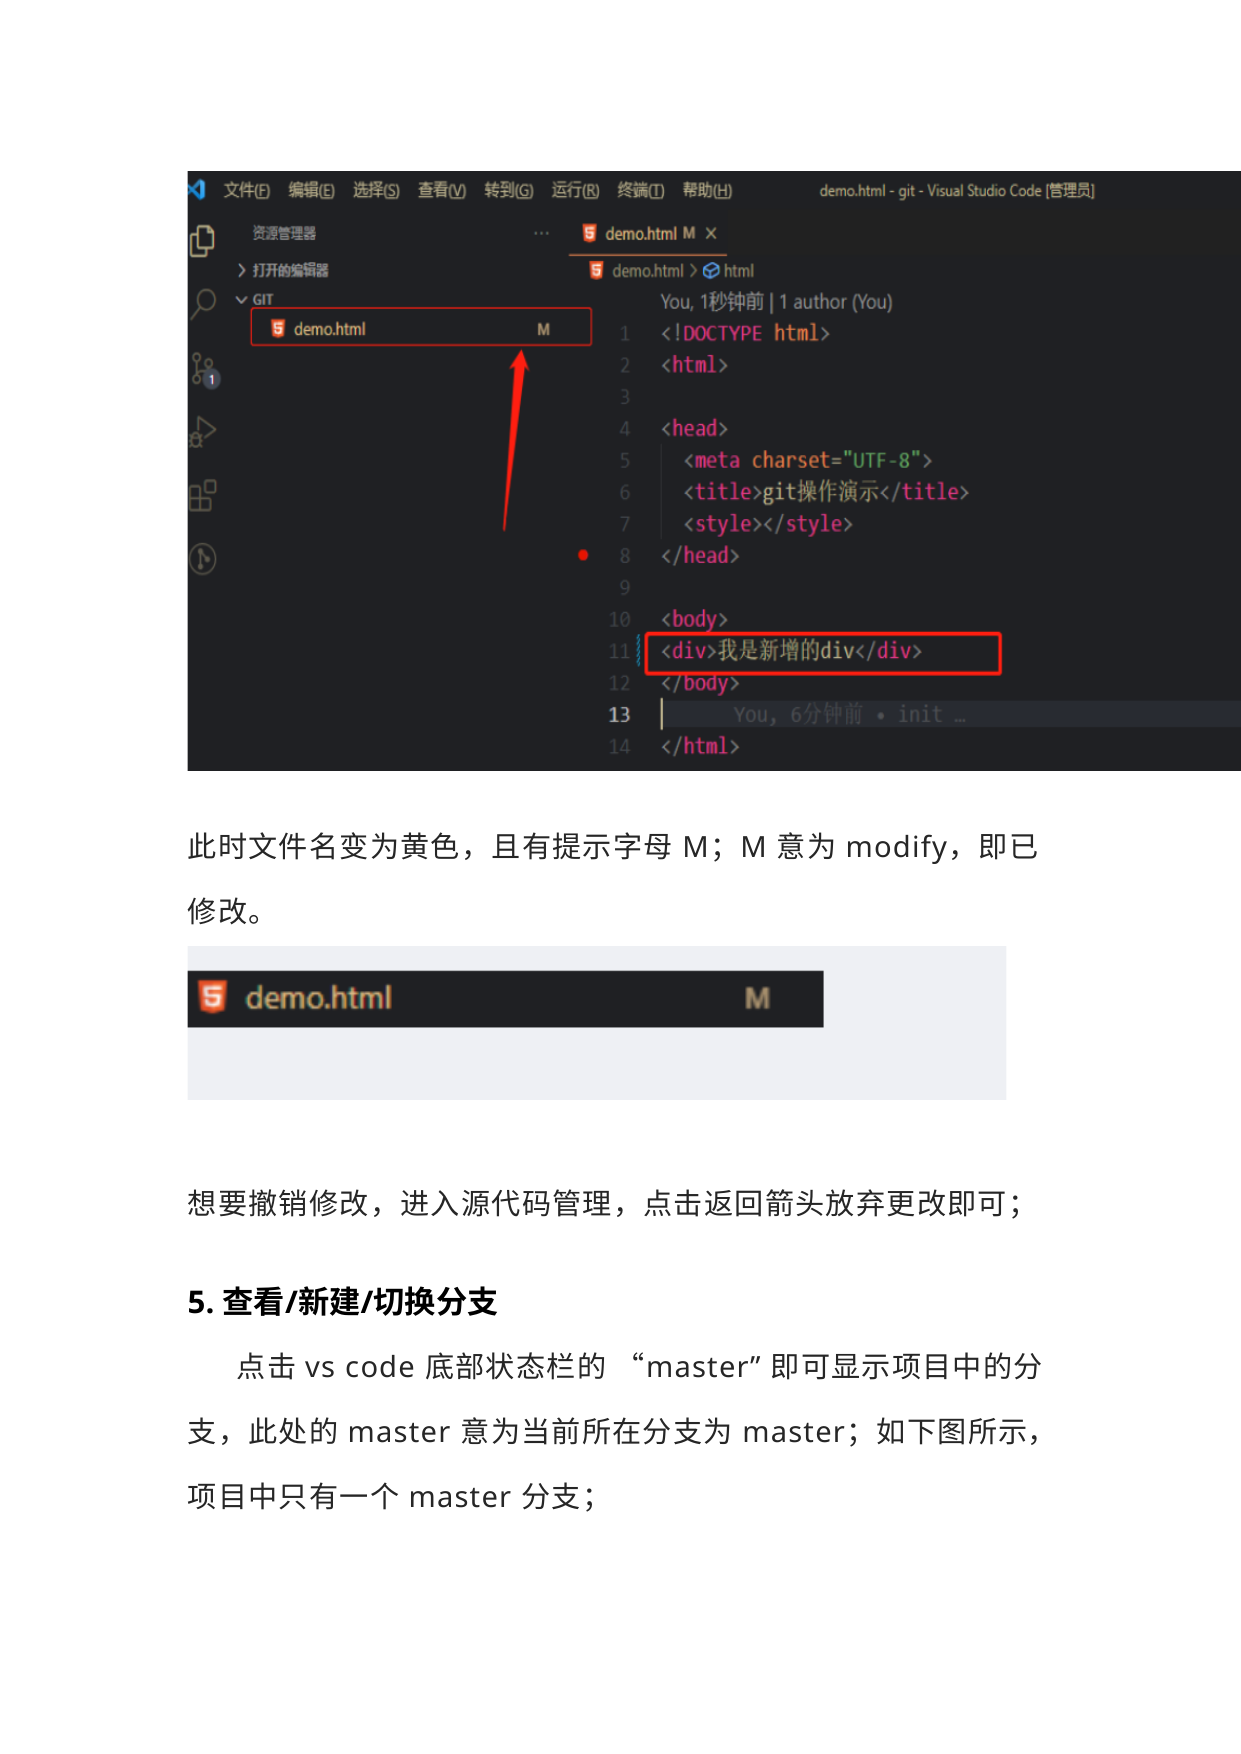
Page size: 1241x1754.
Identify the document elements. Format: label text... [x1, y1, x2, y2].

text 想要撤销修改，进入源代码管理，点击返回箭头放弃更改即可； [187, 1169, 1053, 1234]
picture [187, 946, 1007, 1100]
text 点击 vs code 底部状态栏的 “master” 即可显示项目中的分支，此处的 master 意为当前所在分支为 master；如下图所示，项目中只有一个 master 分支； [187, 1332, 1053, 1527]
picture [187, 171, 1241, 771]
text 此时文件名变为黄色，且有提示字母 M；M 意为 modify，即已修改。 [187, 812, 1053, 942]
subtitle 5. 查看/新建/切换分支 [187, 1267, 1053, 1332]
